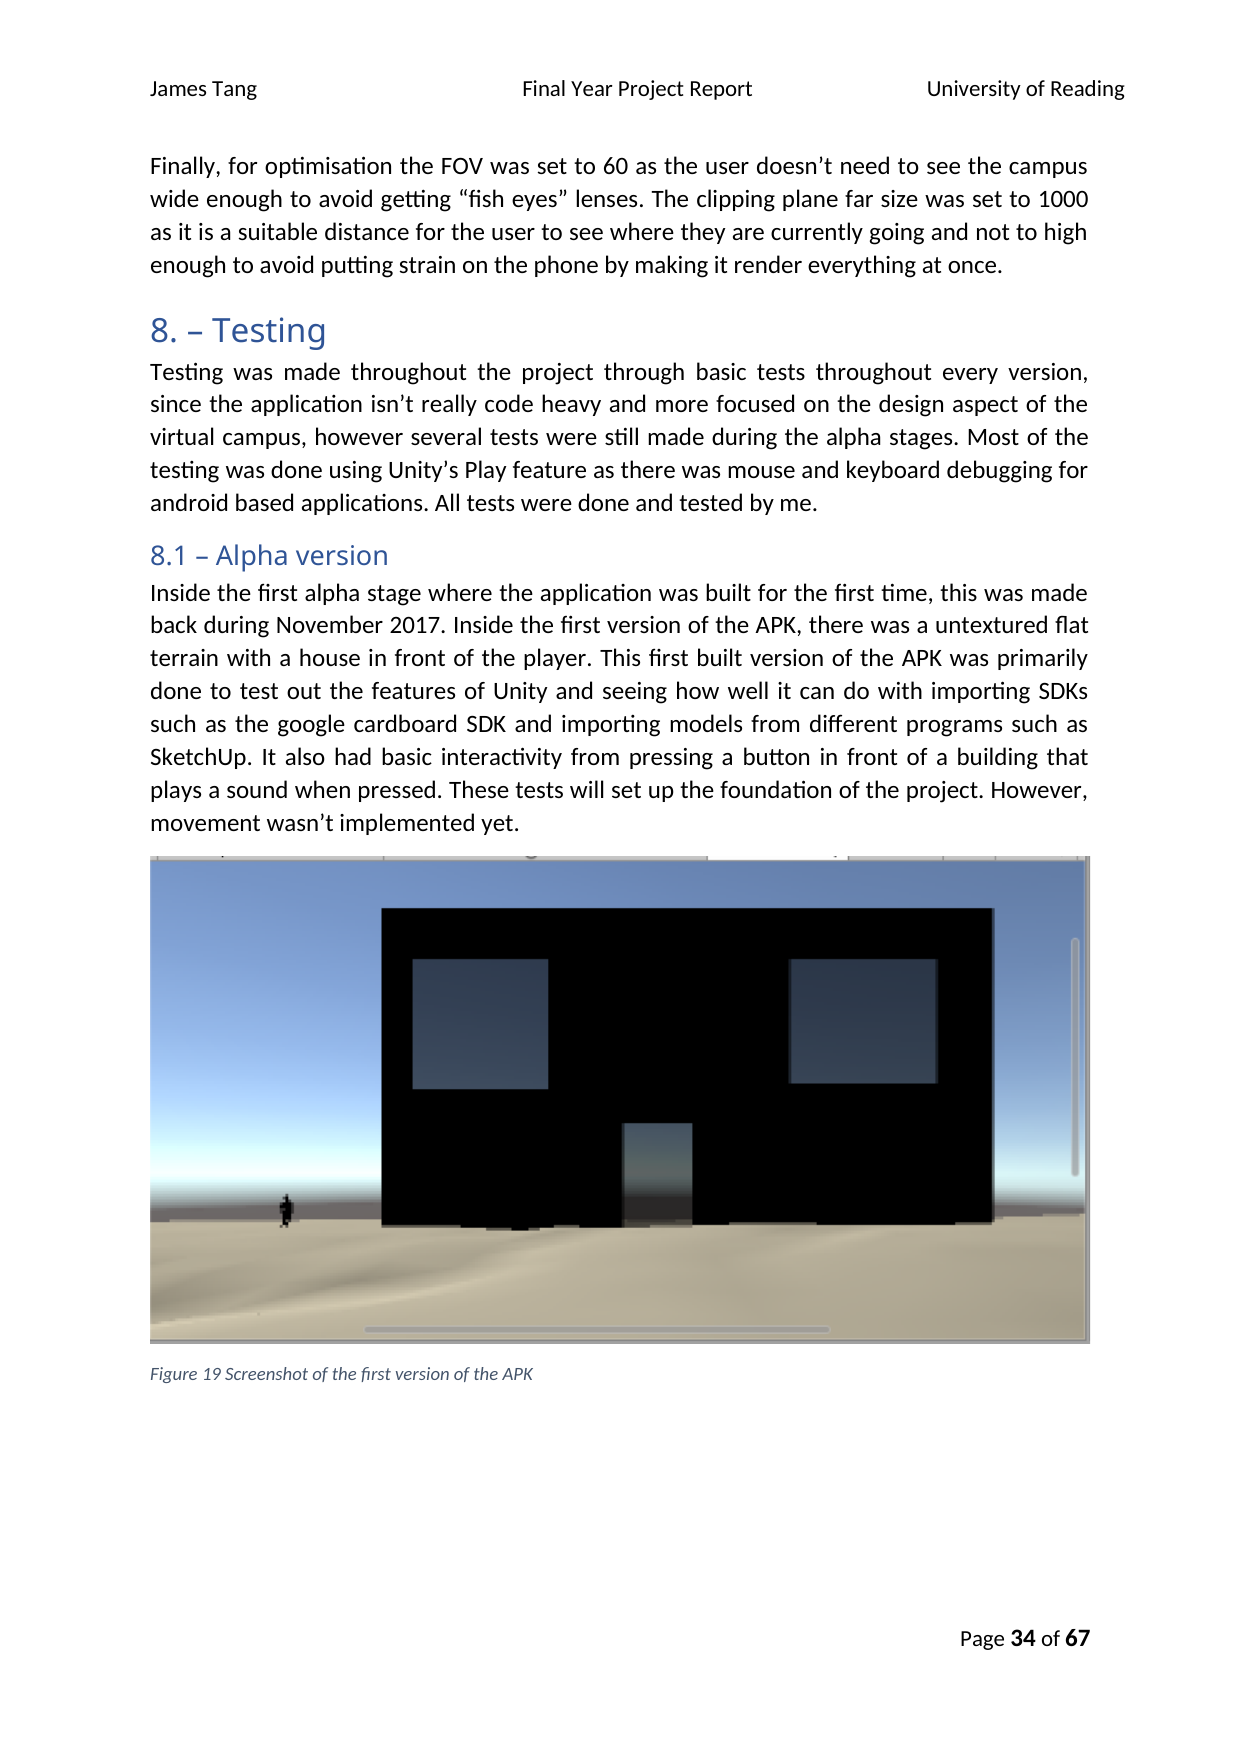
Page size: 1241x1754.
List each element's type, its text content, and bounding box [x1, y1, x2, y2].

subtitle 8.1 – Alpha version [150, 537, 1090, 574]
text Figure 19 Screenshot of the first version of the APK [150, 1363, 1090, 1386]
subtitle 8. – Testing [150, 307, 1090, 352]
picture [150, 856, 1091, 1344]
text Inside the first alpha stage where the application was built for the first time, this was made back during November 2017. Inside the first version of the APK, there was a untextured flat terrain with a house in front of the player. This first built version of the APK was primarily done to test out the features of Unity and seeing how well it can do with importing SDKs such as the google cardboard SDK and importing models from different programs such as SketchUp. It also had basic interactivity from pressing a button in front of a building that plays a sound when pressed. These tests will set up the foundation of the project. However, movement wasn’t implemented yet. [150, 577, 1090, 838]
text Testing was made throughout the project through basic tests throughout every version, since the application isn’t really code heavy and more focused on the design aspect of the virtual campus, however several tests were still made during the alpha stages. Most of the testing was done using Unity’s Play feature as there was mouse and keyboard debugging for android based applications. All tests were done and tested by me. [150, 356, 1090, 518]
text Finally, for optimisation the FOV was set to 60 as the user doesn’t need to see the campus wide enough to avoid getting “fish eyes” lenses. The clipping plane far size was set to 1000 as it is a suitable distance for the user to see where they are currently going and not to high enough to avoid putting strain on the phone by making it render everything at once. [150, 150, 1090, 279]
